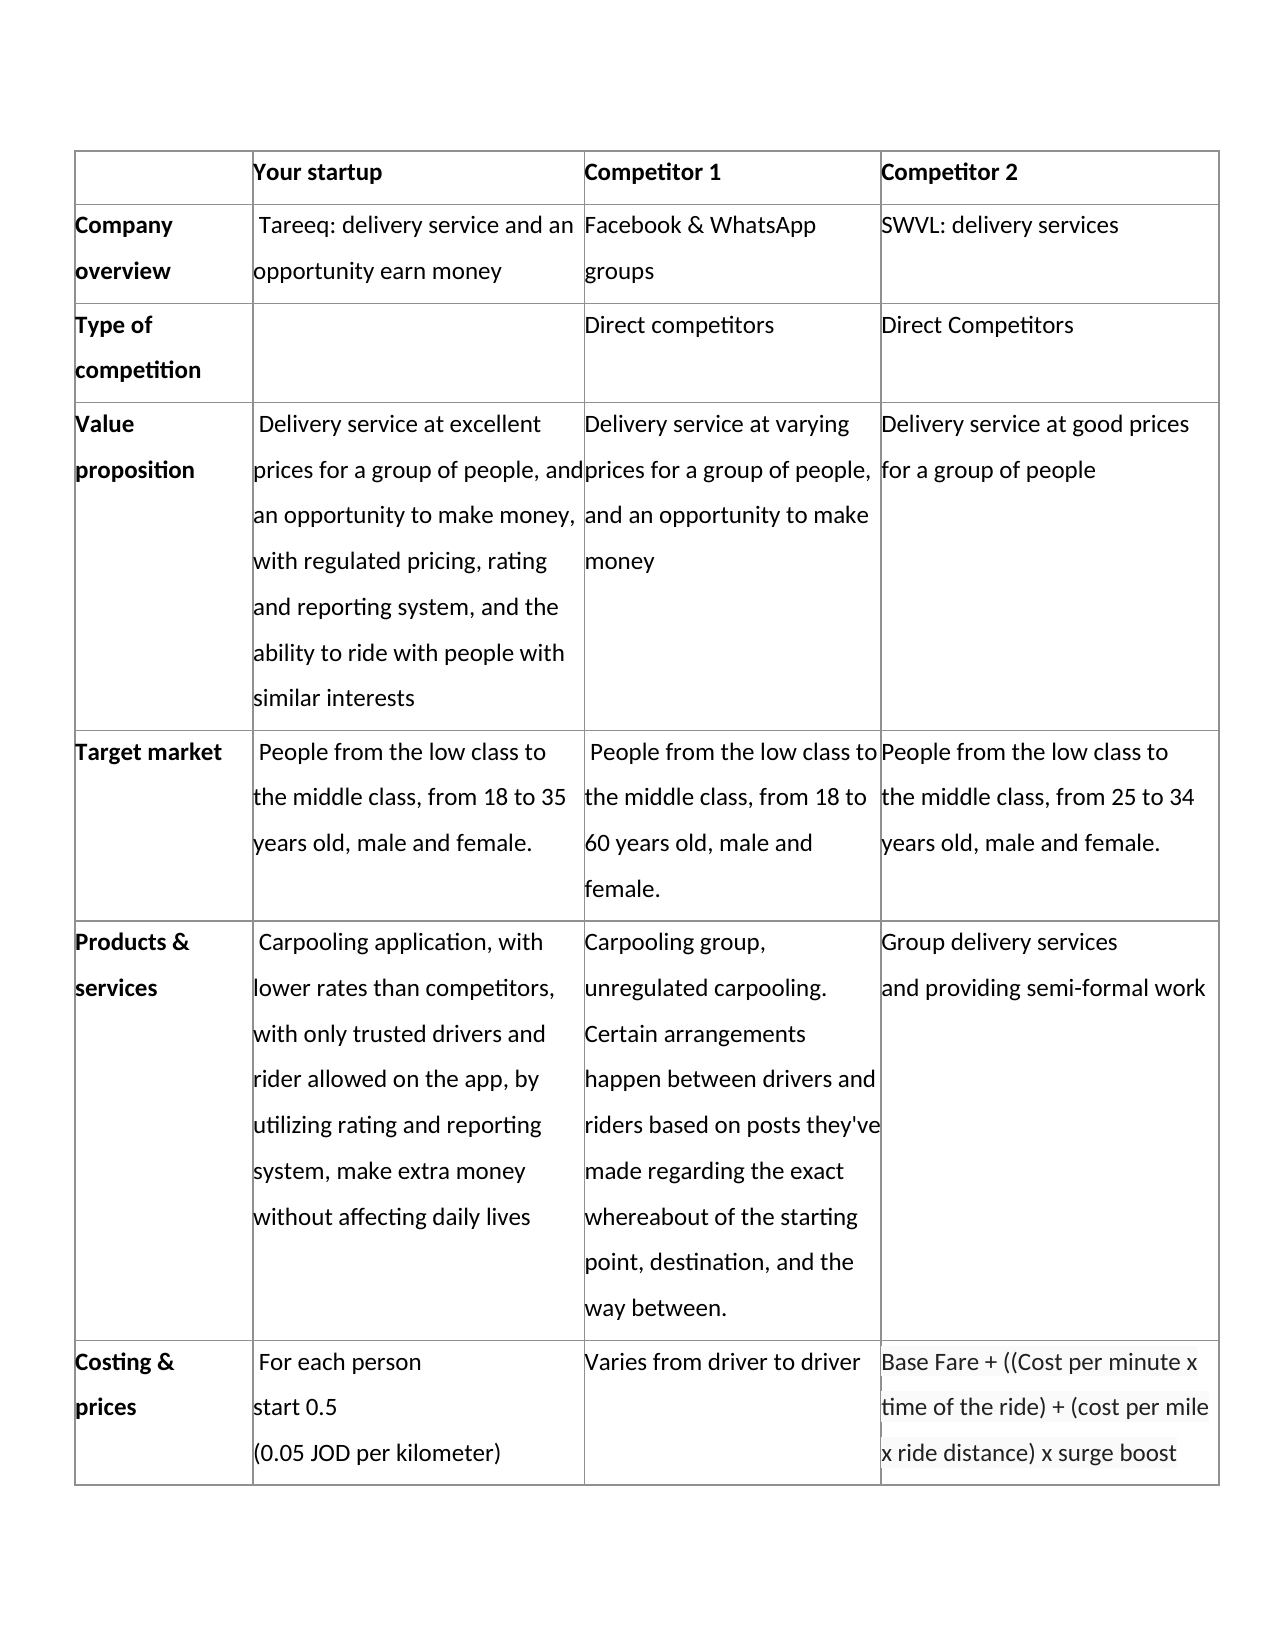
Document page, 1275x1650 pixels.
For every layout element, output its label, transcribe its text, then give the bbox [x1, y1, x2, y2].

table_cell Tareeq: delivery service and an opportunity earn money [254, 205, 584, 303]
table_cell Value proposition [76, 403, 252, 729]
table_header Competitor 1 [585, 152, 880, 203]
table_cell Carpooling group, unregulated carpooling. Certain arrangements happen between drivers and riders based on posts they've made regarding the exact whereabout of the starting point, destination, and the way between. [585, 922, 880, 1339]
table_cell SWVL: delivery services [882, 205, 1218, 303]
table_cell Products & services [76, 922, 252, 1339]
table_cell Carpooling application, with lower rates than competitors, with only trusted drivers and rider allowed on the app, by utilizing rating and reporting system, make extra money without affecting daily lives [254, 922, 584, 1339]
table_header Your startup [254, 152, 584, 203]
table_header Competitor 2 [882, 152, 1218, 203]
table_cell Direct Competitors [882, 304, 1218, 402]
table_cell Company overview [76, 205, 252, 303]
table_cell People from the low class to the middle class, from 18 to 35 years old, male and female. [254, 731, 584, 920]
table_cell Delivery service at varying prices for a group of people, and an opportunity to make money [585, 403, 880, 729]
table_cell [585, 1341, 880, 1484]
table_cell People from the low class to the middle class, from 18 to 60 years old, male and female. [585, 731, 880, 920]
table_cell Direct competitors [585, 304, 880, 402]
table_cell Group delivery services and providing semi-formal work [882, 922, 1218, 1339]
table_cell Target market [76, 731, 252, 920]
table_cell Facebook & WhatsApp groups [585, 205, 880, 303]
table_cell [254, 304, 584, 402]
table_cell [882, 1341, 1218, 1484]
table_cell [254, 1341, 584, 1484]
table_header [76, 152, 252, 203]
table_cell People from the low class to the middle class, from 25 to 34 years old, male and female. [882, 731, 1218, 920]
table_cell Delivery service at good prices for a group of people [882, 403, 1218, 729]
table_cell Type of competition [76, 304, 252, 402]
table_cell Costing & prices [76, 1341, 252, 1484]
table_cell Delivery service at excellent prices for a group of people, and an opportunity to make money, with regulated pricing, rating and reporting system, and the ability to ride with people with similar interests [254, 403, 584, 729]
